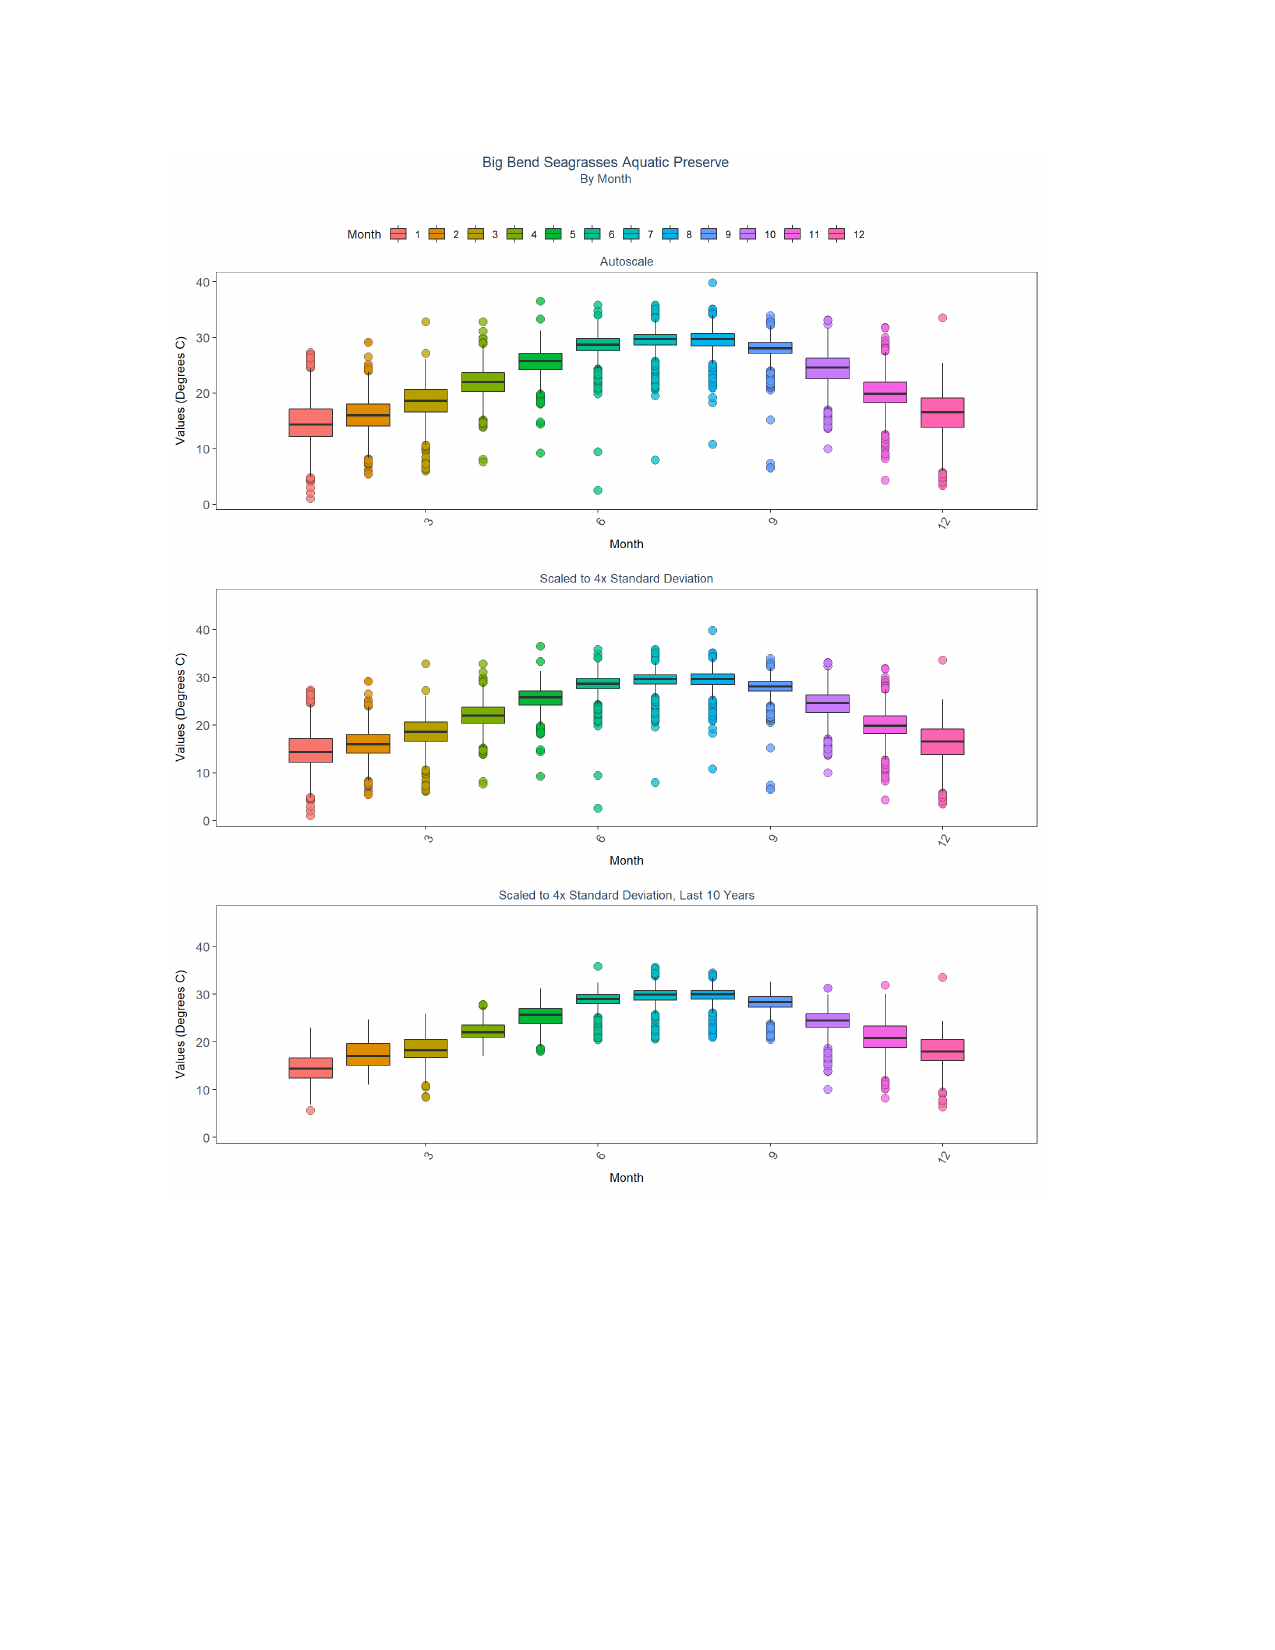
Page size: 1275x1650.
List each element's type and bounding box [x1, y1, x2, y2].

picture [168, 150, 1044, 1200]
